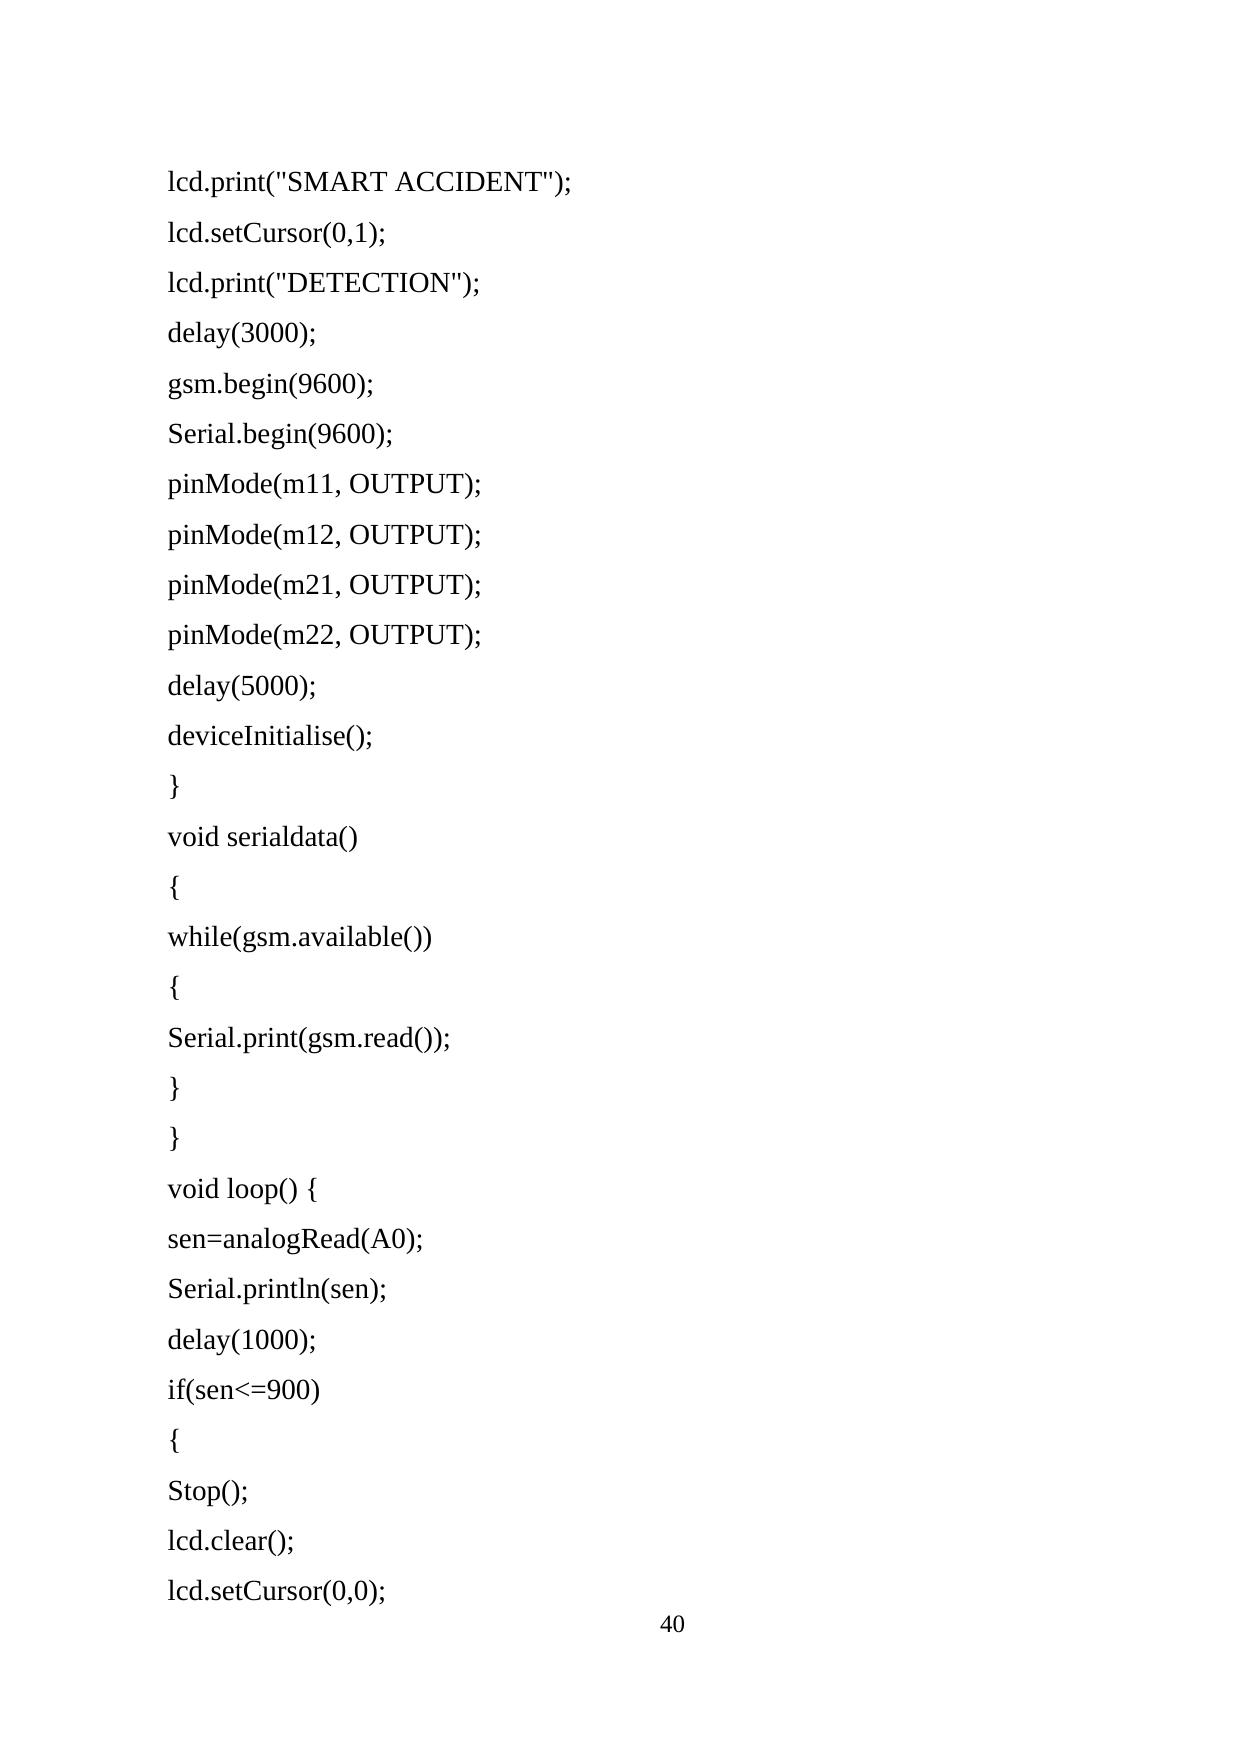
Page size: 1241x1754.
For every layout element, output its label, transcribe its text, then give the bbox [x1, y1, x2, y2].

text pinMode(m11, OUTPUT); [167, 466, 1068, 500]
text pinMode(m22, OUTPUT); [167, 617, 1068, 651]
text { [167, 969, 1068, 1003]
text delay(3000); [167, 316, 1068, 349]
text lcd.setCursor(0,1); [167, 215, 1068, 248]
text Serial.println(sen); [167, 1271, 1068, 1305]
text while(gsm.available()) [167, 919, 1068, 953]
text lcd.setCursor(0,0); [167, 1573, 1068, 1607]
text void serialdata() [167, 819, 1068, 852]
text delay(1000); [167, 1322, 1068, 1355]
text pinMode(m21, OUTPUT); [167, 567, 1068, 601]
text gsm.begin(9600); [167, 366, 1068, 399]
text if(sen<=900) [167, 1372, 1068, 1406]
text Serial.begin(9600); [167, 416, 1068, 450]
text lcd.clear(); [167, 1523, 1068, 1557]
text } [167, 1121, 1068, 1154]
text } [167, 768, 1068, 802]
text delay(5000); [167, 668, 1068, 701]
text lcd.print("SMART ACCIDENT"); [167, 164, 1068, 198]
text { [167, 869, 1068, 902]
text sen=analogRead(A0); [167, 1221, 1068, 1255]
text deviceInitialise(); [167, 718, 1068, 752]
text lcd.print("DETECTION"); [167, 265, 1068, 299]
text } [167, 1070, 1068, 1104]
text pinMode(m12, OUTPUT); [167, 517, 1068, 550]
text { [167, 1422, 1068, 1456]
text Serial.print(gsm.read()); [167, 1020, 1068, 1053]
text void loop() { [167, 1171, 1068, 1204]
text Stop(); [167, 1473, 1068, 1506]
